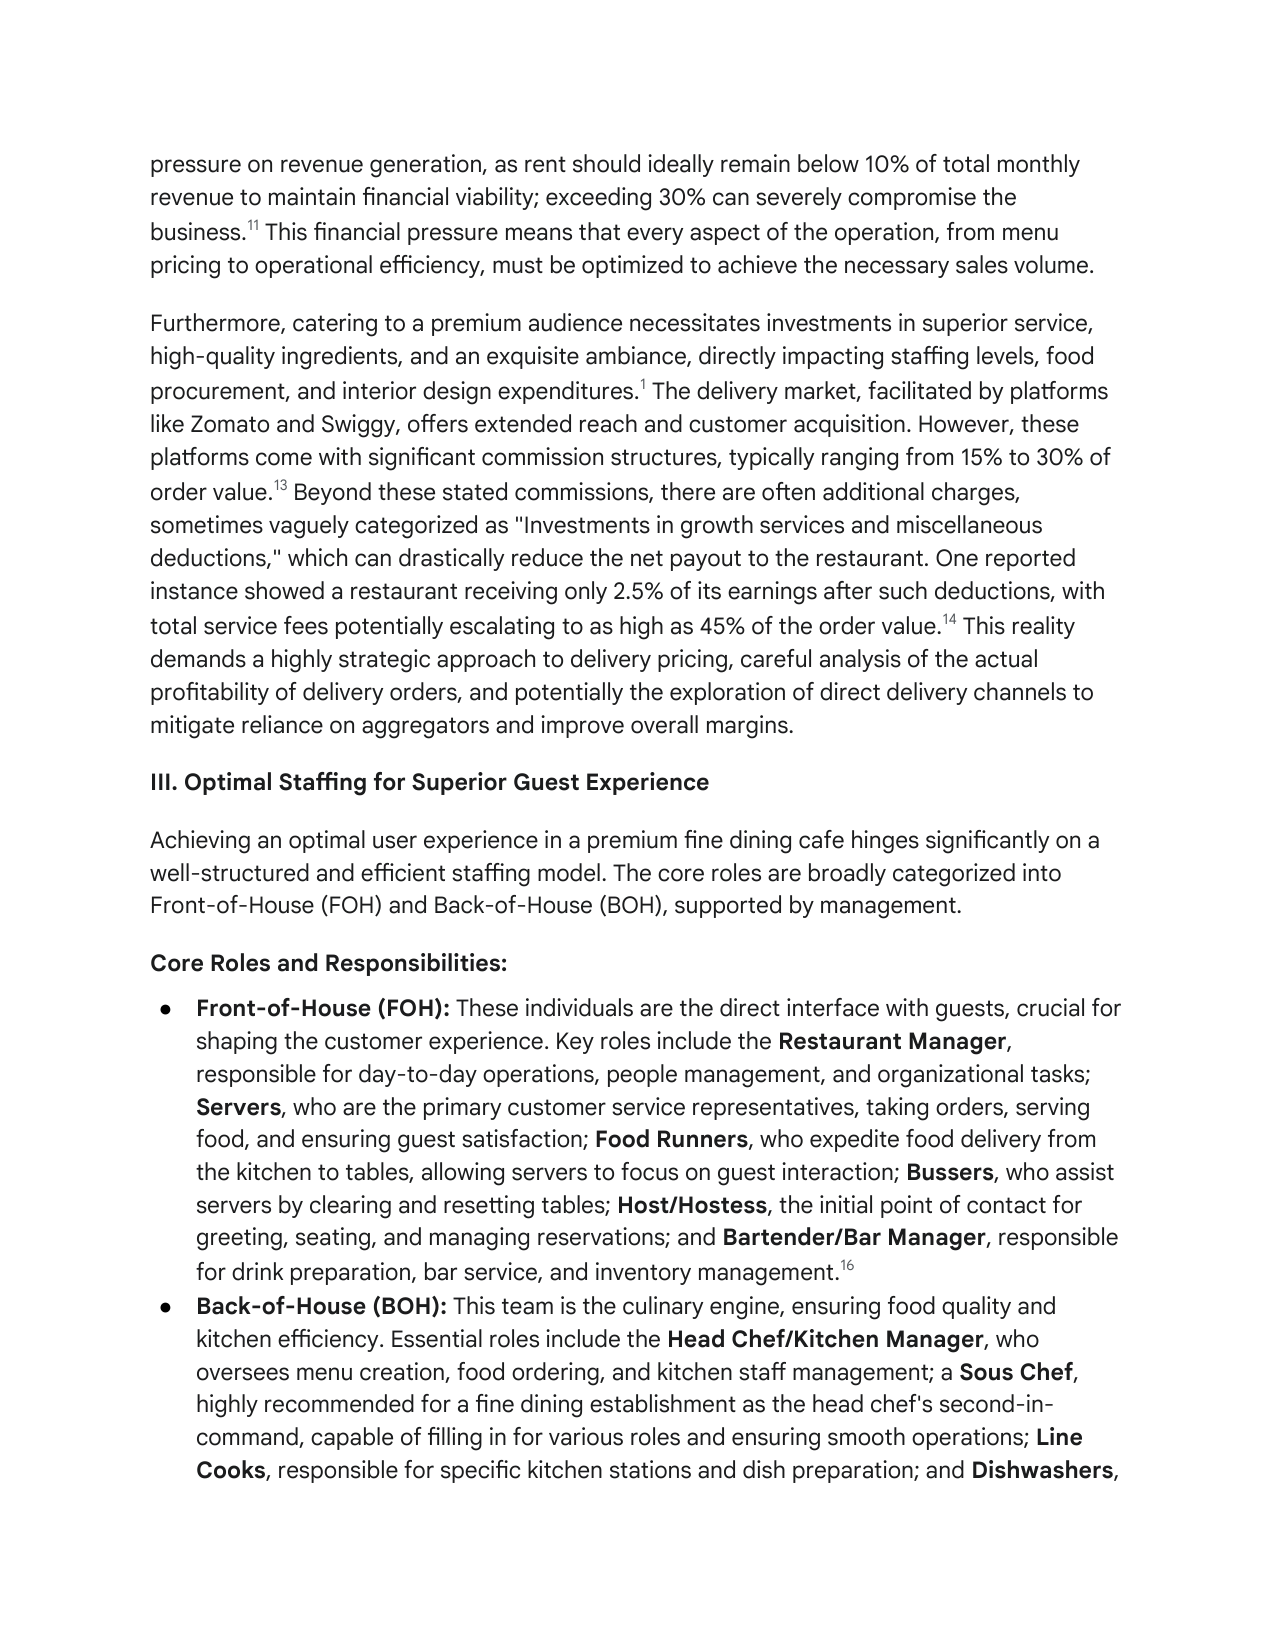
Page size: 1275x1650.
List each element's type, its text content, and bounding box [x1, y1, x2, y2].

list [158, 1292, 1125, 1485]
list Front-of-House (FOH): These individuals are the direct interface with guests, crucial for shaping the customer experience. Key roles include the Restaurant Manager, responsible for day-to-day operations, people management, and organizational tasks; Servers, who are the primary customer service representatives, taking orders, serving food, and ensuring guest satisfaction; Food Runners, who expedite food delivery from the kitchen to tables, allowing servers to focus on guest interaction; Bussers, who assist servers by clearing and resetting tables; Host/Hostess, the initial point of contact for greeting, seating, and managing reservations; and Bartender/Bar Manager, responsible for drink preparation, bar service, and inventory management.16 [158, 994, 1125, 1288]
text Core Roles and Responsibilities: [150, 949, 1125, 978]
text Achieving an optimal user experience in a premium fine dining cafe hinges significantly on a well-structured and efficient staffing model. The core roles are broadly categorized into Front-of-House (FOH) and Back-of-House (BOH), supported by management. [150, 826, 1125, 920]
text III. Optimal Staffing for Superior Guest Experience [150, 768, 1125, 797]
text Furthermore, catering to a premium audience necessitates investments in superior service, high-quality ingredients, and an exquisite ambiance, directly impacting staffing levels, food procurement, and interior design expenditures.1 The delivery market, facilitated by platforms like Zomato and Swiggy, offers extended reach and customer acquisition. However, these platforms come with significant commission structures, typically ranging from 15% to 30% of order value.13 Beyond these stated commissions, there are often additional charges, sometimes vaguely categorized as "Investments in growth services and miscellaneous deductions," which can drastically reduce the net payout to the restaurant. One reported instance showed a restaurant receiving only 2.5% of its earnings after such deductions, with total service fees potentially escalating to as high as 45% of the order value.14 This reality demands a highly strategic approach to delivery pricing, careful analysis of the actual profitability of delivery orders, and potentially the exploration of direct delivery channels to mitigate reliance on aggregators and improve overall margins. [150, 309, 1125, 739]
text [150, 150, 1125, 280]
